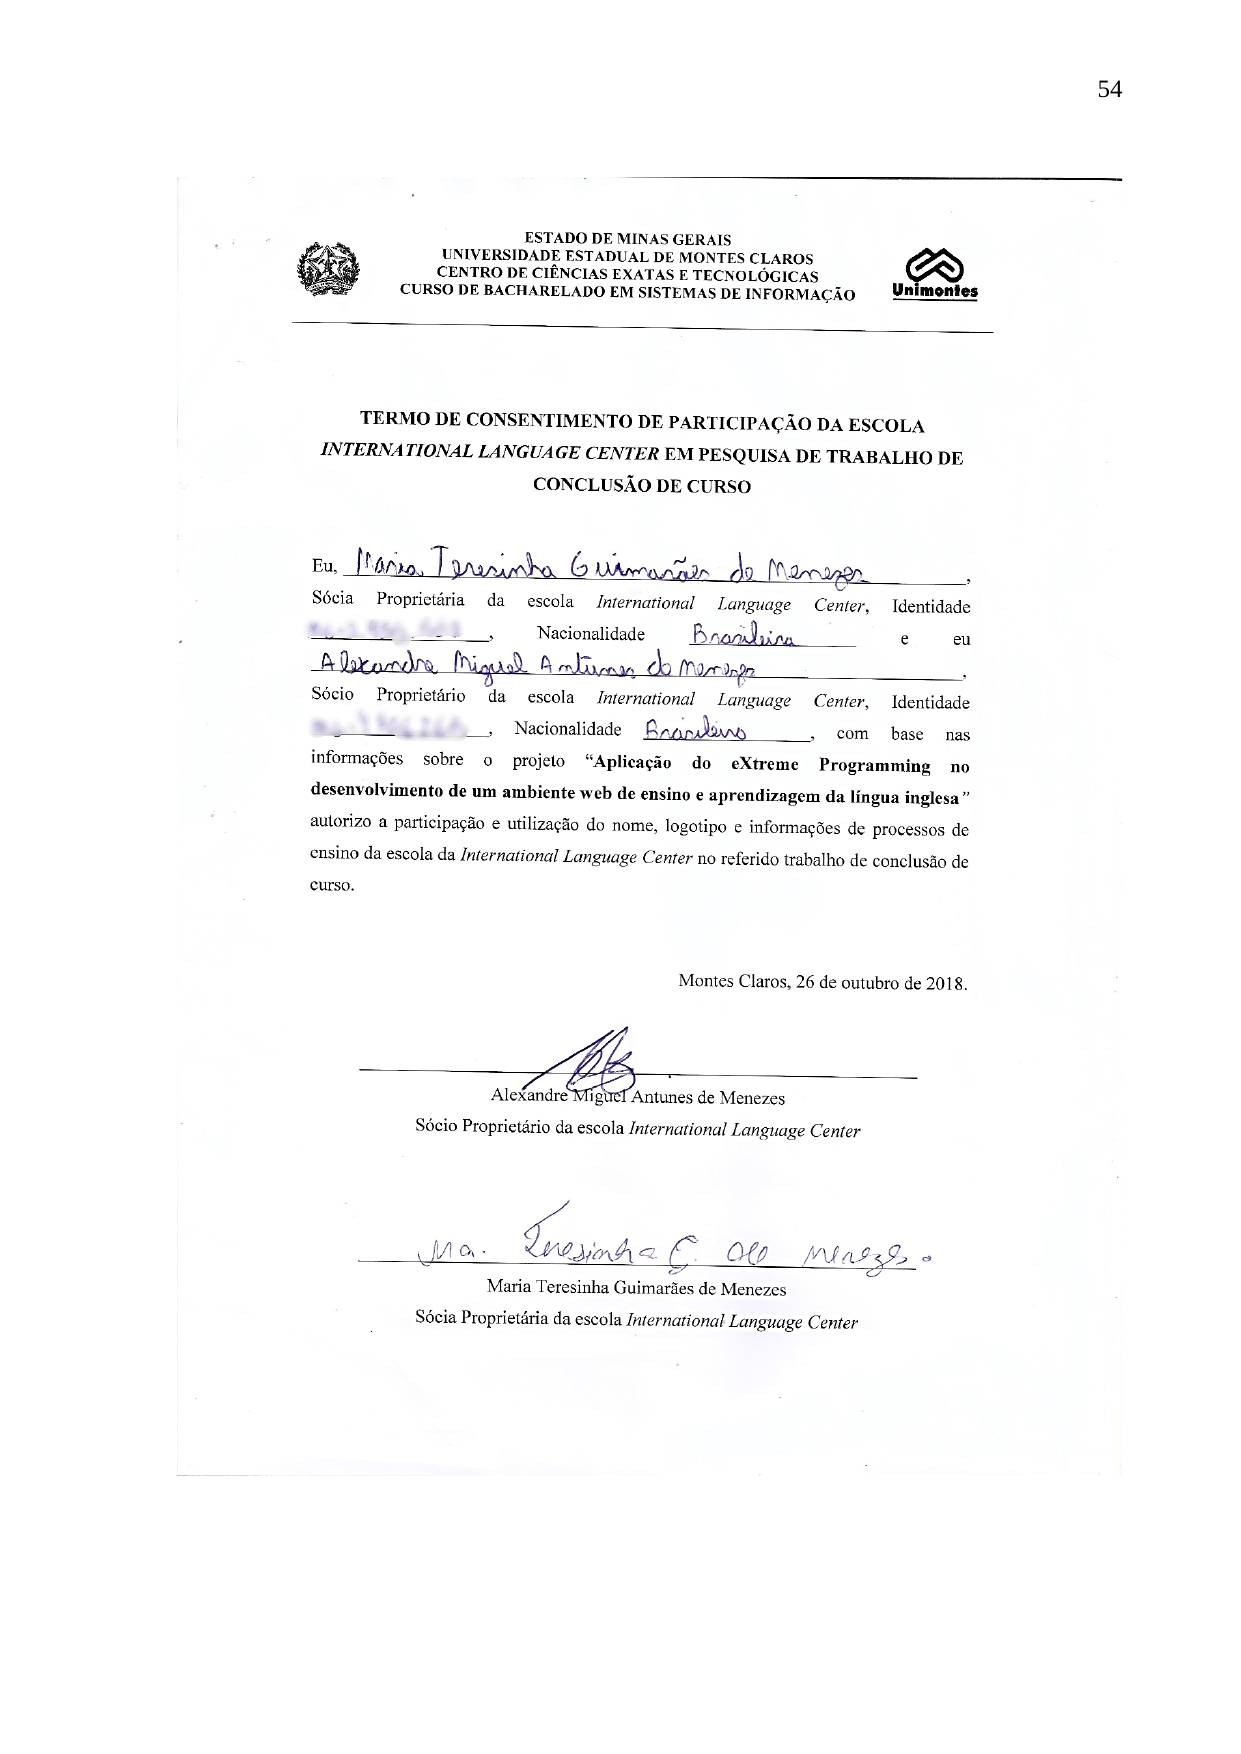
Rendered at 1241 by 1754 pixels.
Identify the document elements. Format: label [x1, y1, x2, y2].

picture [177, 177, 1123, 1476]
